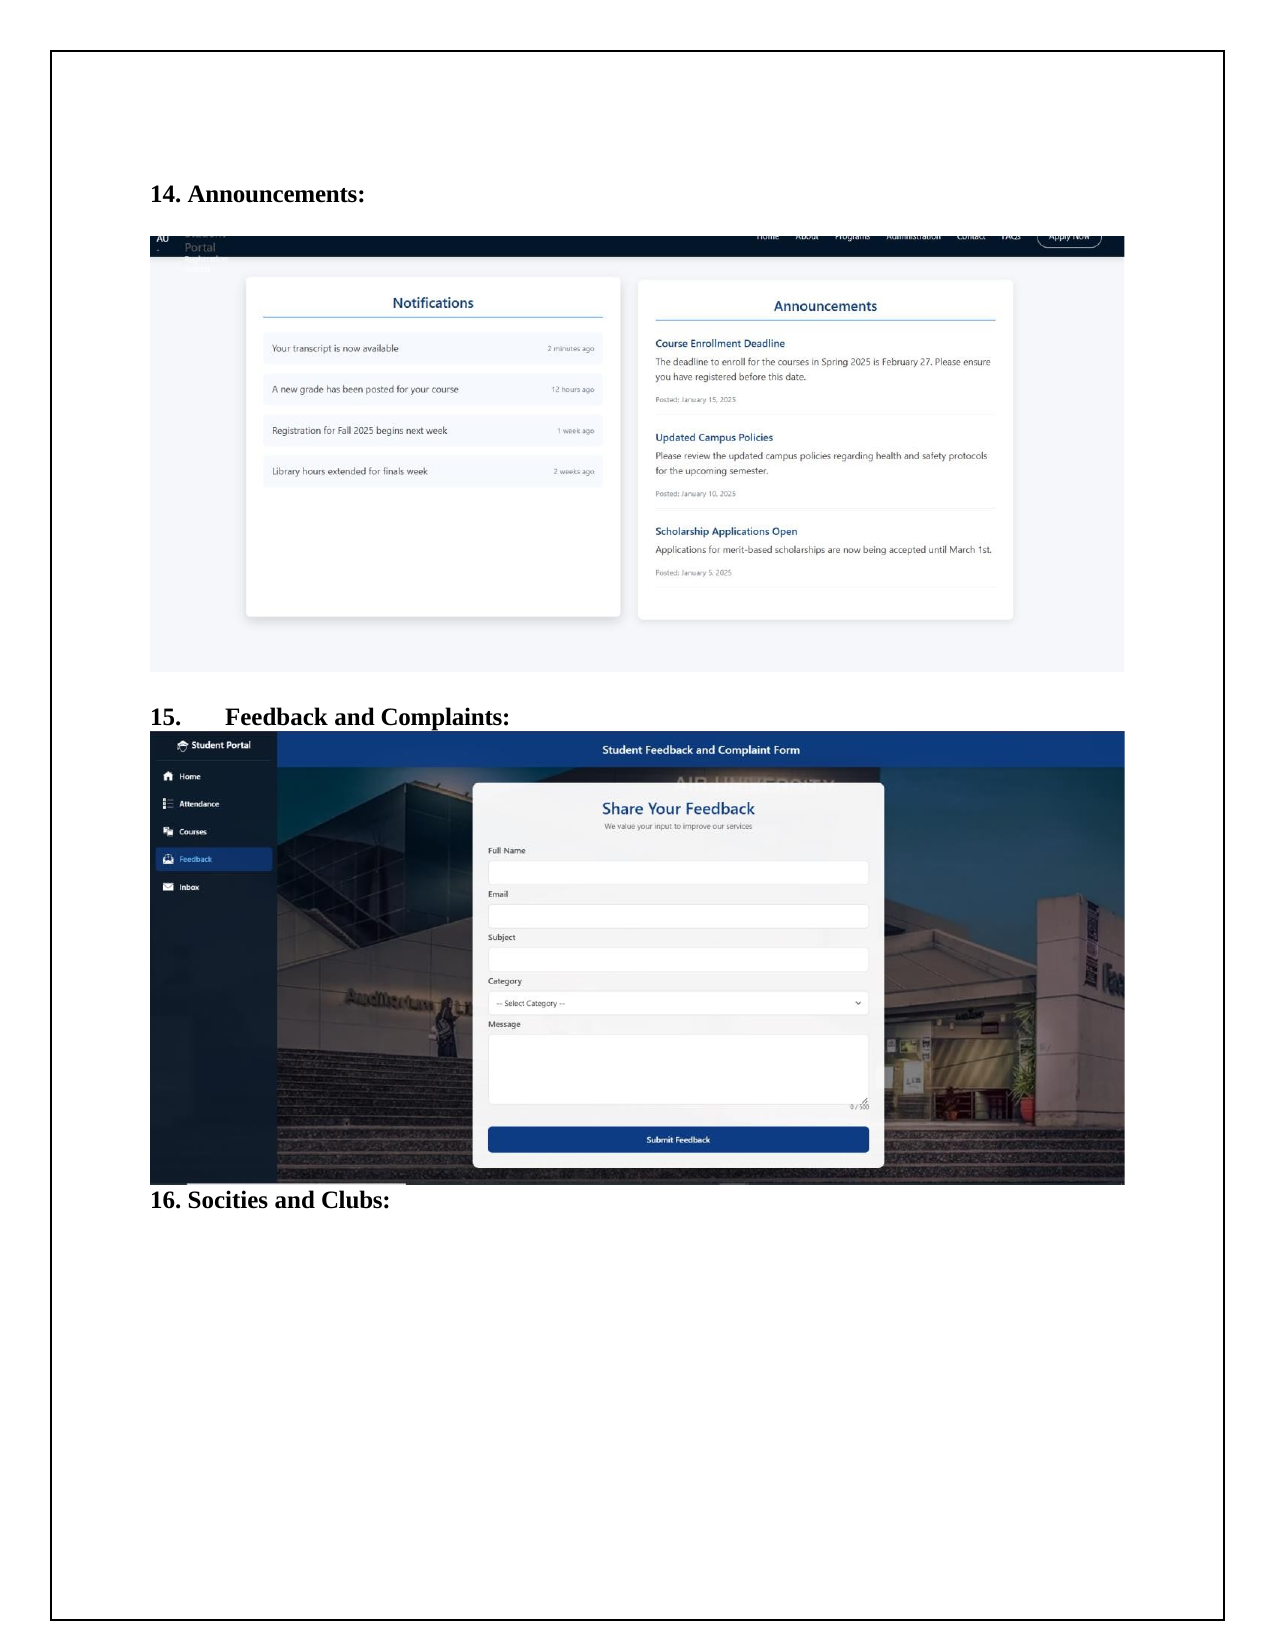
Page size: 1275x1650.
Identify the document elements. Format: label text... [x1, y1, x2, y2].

list Announcements: [150, 179, 1200, 207]
picture [150, 731, 1125, 1185]
list Socities and Clubs: [150, 1185, 1200, 1214]
list Feedback and Complaints: [150, 702, 1200, 731]
picture [150, 236, 1125, 672]
